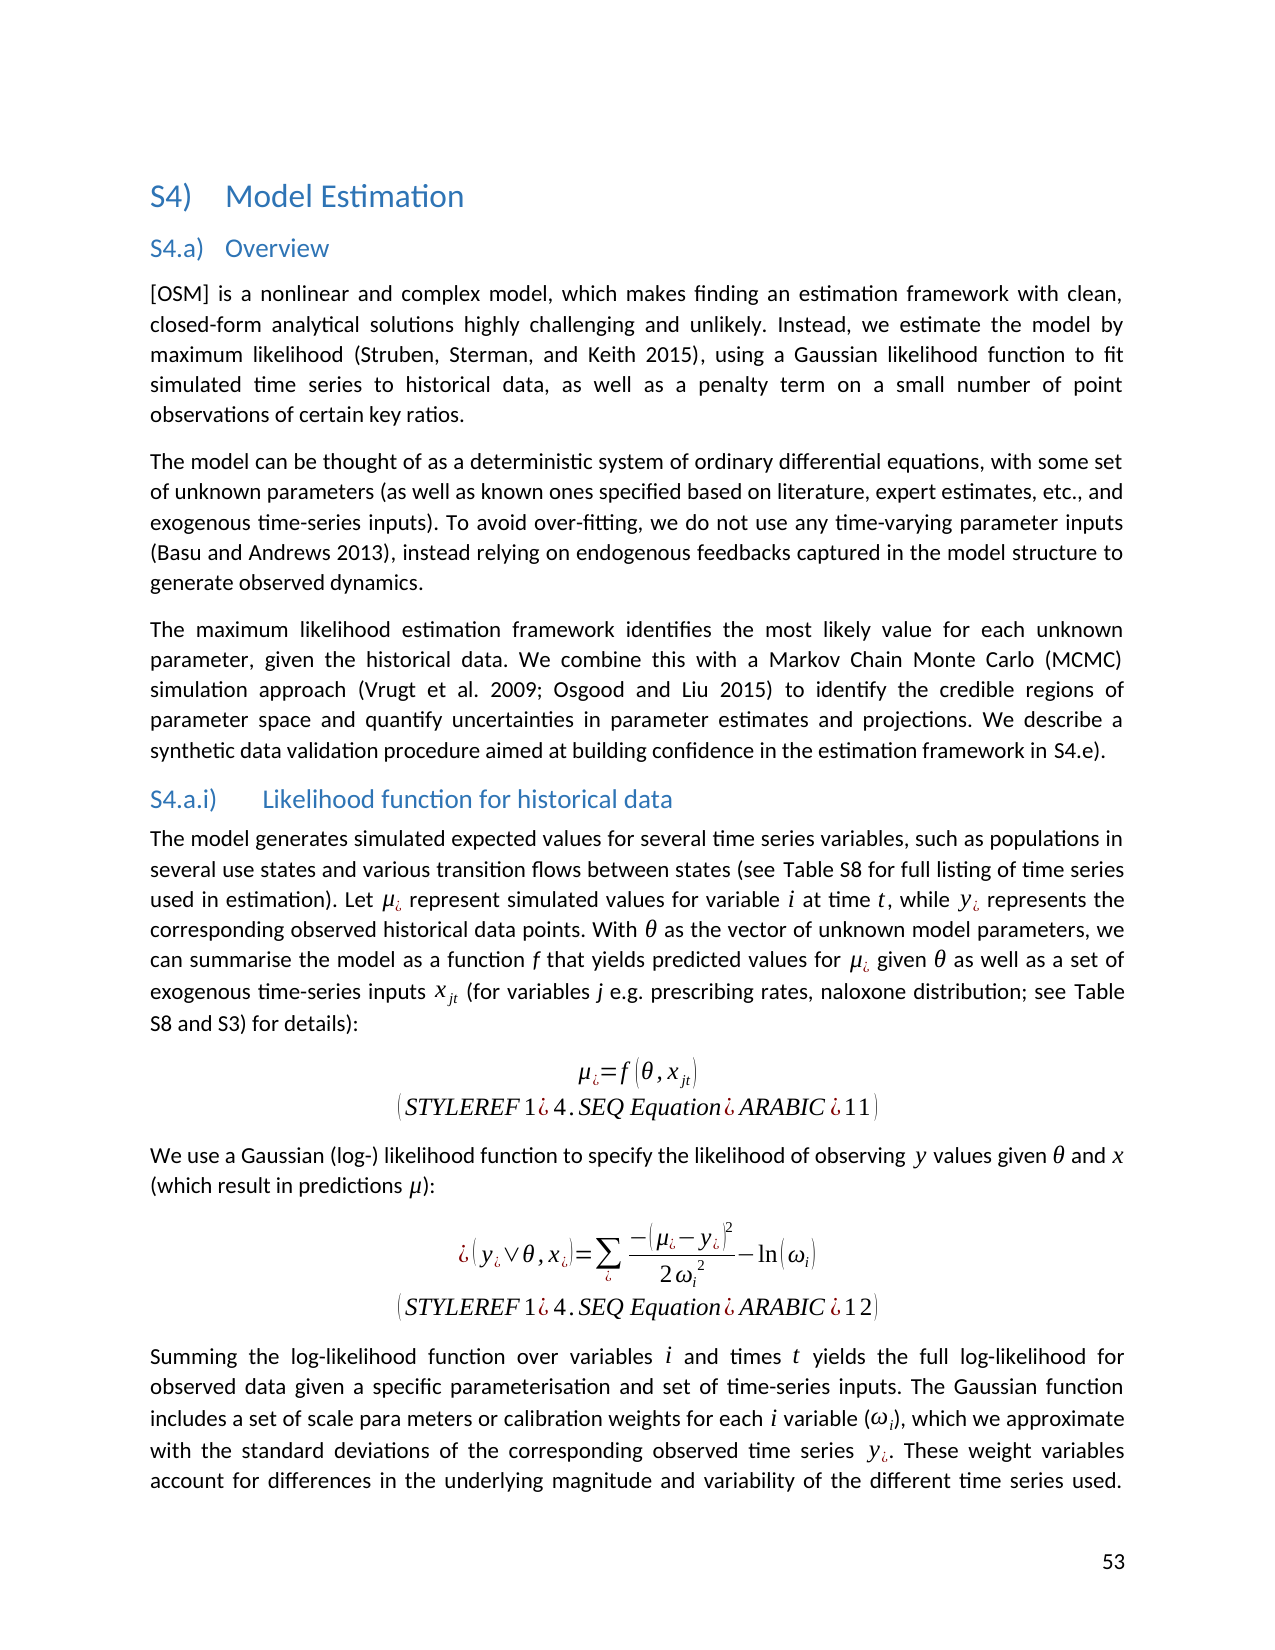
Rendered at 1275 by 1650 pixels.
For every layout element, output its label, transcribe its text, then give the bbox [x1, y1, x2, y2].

text The maximum likelihood estimation framework identifies the most likely value for each unknown parameter, given the historical data. We combine this with a Markov Chain Monte Carlo (MCMC) simulation approach (Vrugt et al. 2009; Osgood and Liu 2015) to identify the credible regions of parameter space and quantify uncertainties in parameter estimates and projections. We describe a synthetic data validation procedure aimed at building confidence in the estimation framework in S4.e). [150, 615, 1125, 764]
text We use a Gaussian (log-) likelihood function to specify the likelihood of observing values given and (which result in predictions ): [150, 1141, 1125, 1200]
text The model generates simulated expected values for several time series variables, such as populations in several use states and various transition flows between states (see Table S8 for full listing of time series used in estimation). Let represent simulated values for variable at time , while represents the corresponding observed historical data points. With as the vector of unknown model parameters, we can summarise the model as a function f that yields predicted values for given as well as a set of exogenous time-series inputs (for variables j e.g. prescribing rates, naloxone distribution; see Table S8 and S3) for details): [150, 824, 1125, 1037]
subtitle Likelihood function for historical data [150, 783, 1125, 816]
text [150, 1342, 1125, 1494]
text The model can be thought of as a deterministic system of ordinary differential equations, with some set of unknown parameters (as well as known ones specified based on literature, expert estimates, etc., and exogenous time-series inputs). To avoid over-fitting, we do not use any time-varying parameter inputs (Basu and Andrews 2013), instead relying on endogenous feedbacks captured in the model structure to generate observed dynamics. [150, 447, 1125, 596]
subtitle Overview [150, 231, 1125, 264]
subtitle Model Estimation [150, 175, 1125, 216]
text [OSM] is a nonlinear and complex model, which makes finding an estimation framework with clean, closed-form analytical solutions highly challenging and unlikely. Instead, we estimate the model by maximum likelihood (Struben, Sterman, and Keith 2015), using a Gaussian likelihood function to fit simulated time series to historical data, as well as a penalty term on a small number of point observations of certain key ratios. [150, 279, 1125, 428]
